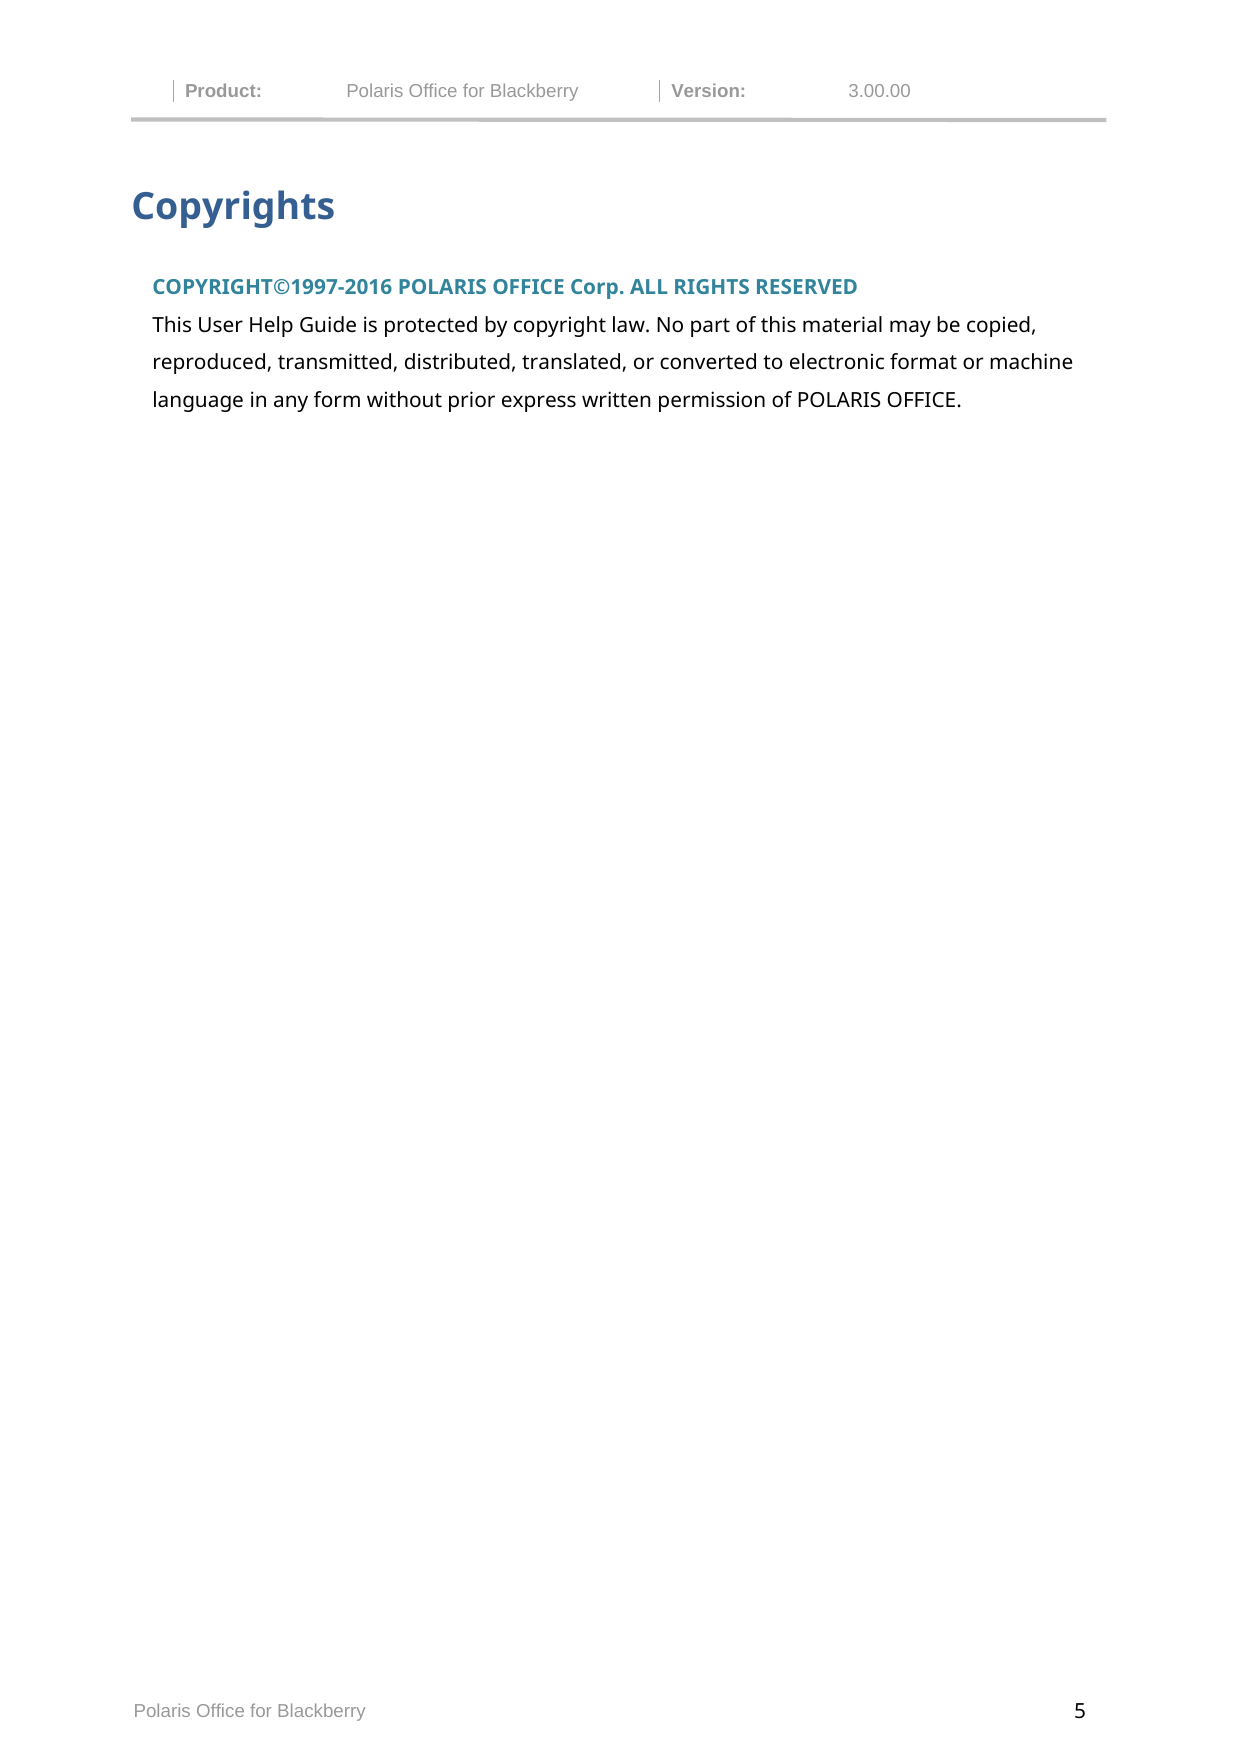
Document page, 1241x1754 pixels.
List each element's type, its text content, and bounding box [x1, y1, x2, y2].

text COPYRIGHT©1997-2016 POLARIS OFFICE Corp. ALL RIGHTS RESERVED [152, 268, 1106, 305]
list Copyrights [131, 168, 1085, 243]
text This User Help Guide is protected by copyright law. No part of this material may be copied, reproduced, transmitted, distributed, translated, or converted to electronic format or machine language in any form without prior express written permission of POLARIS OFFICE. [152, 305, 1106, 418]
